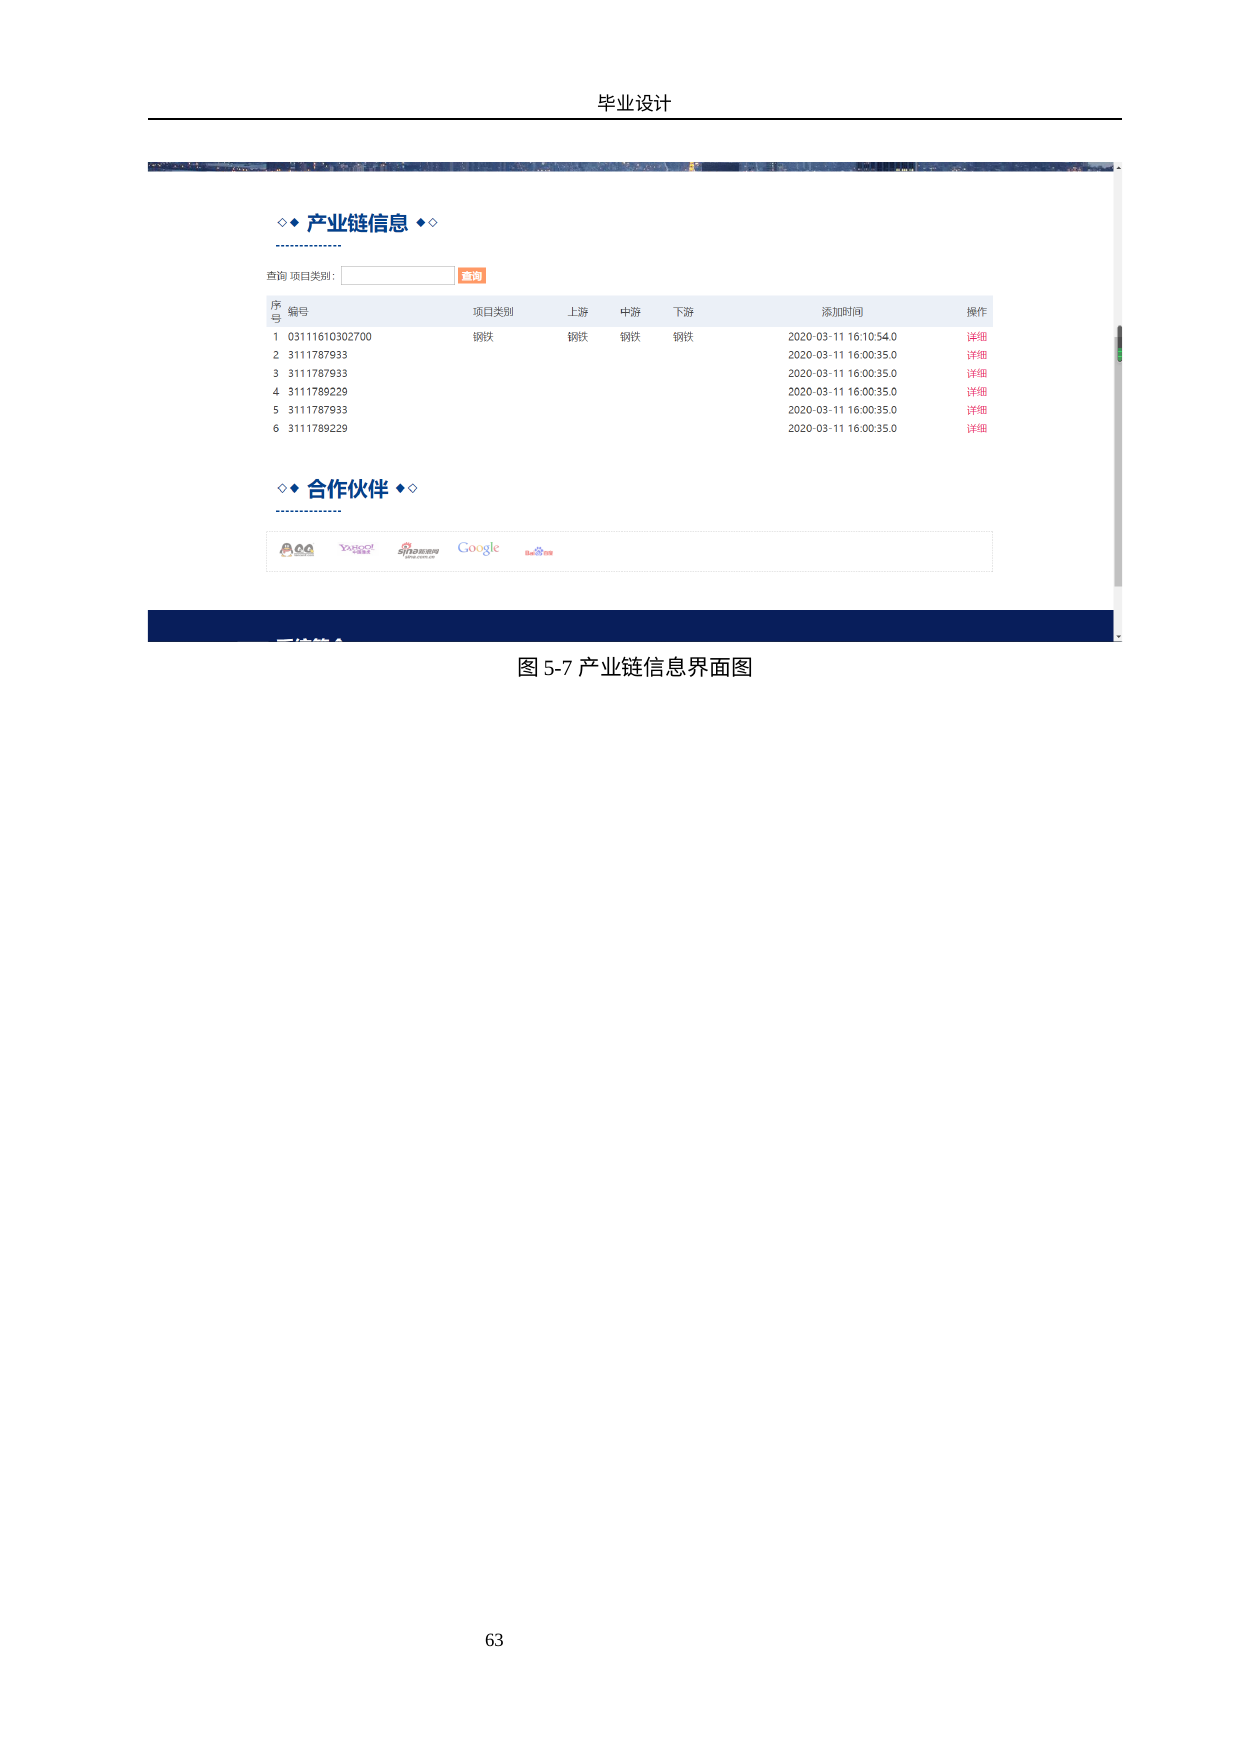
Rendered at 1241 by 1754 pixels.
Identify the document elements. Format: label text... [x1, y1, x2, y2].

text 图5-7 产业链信息界面图 [148, 649, 1122, 682]
picture [147, 162, 1123, 642]
